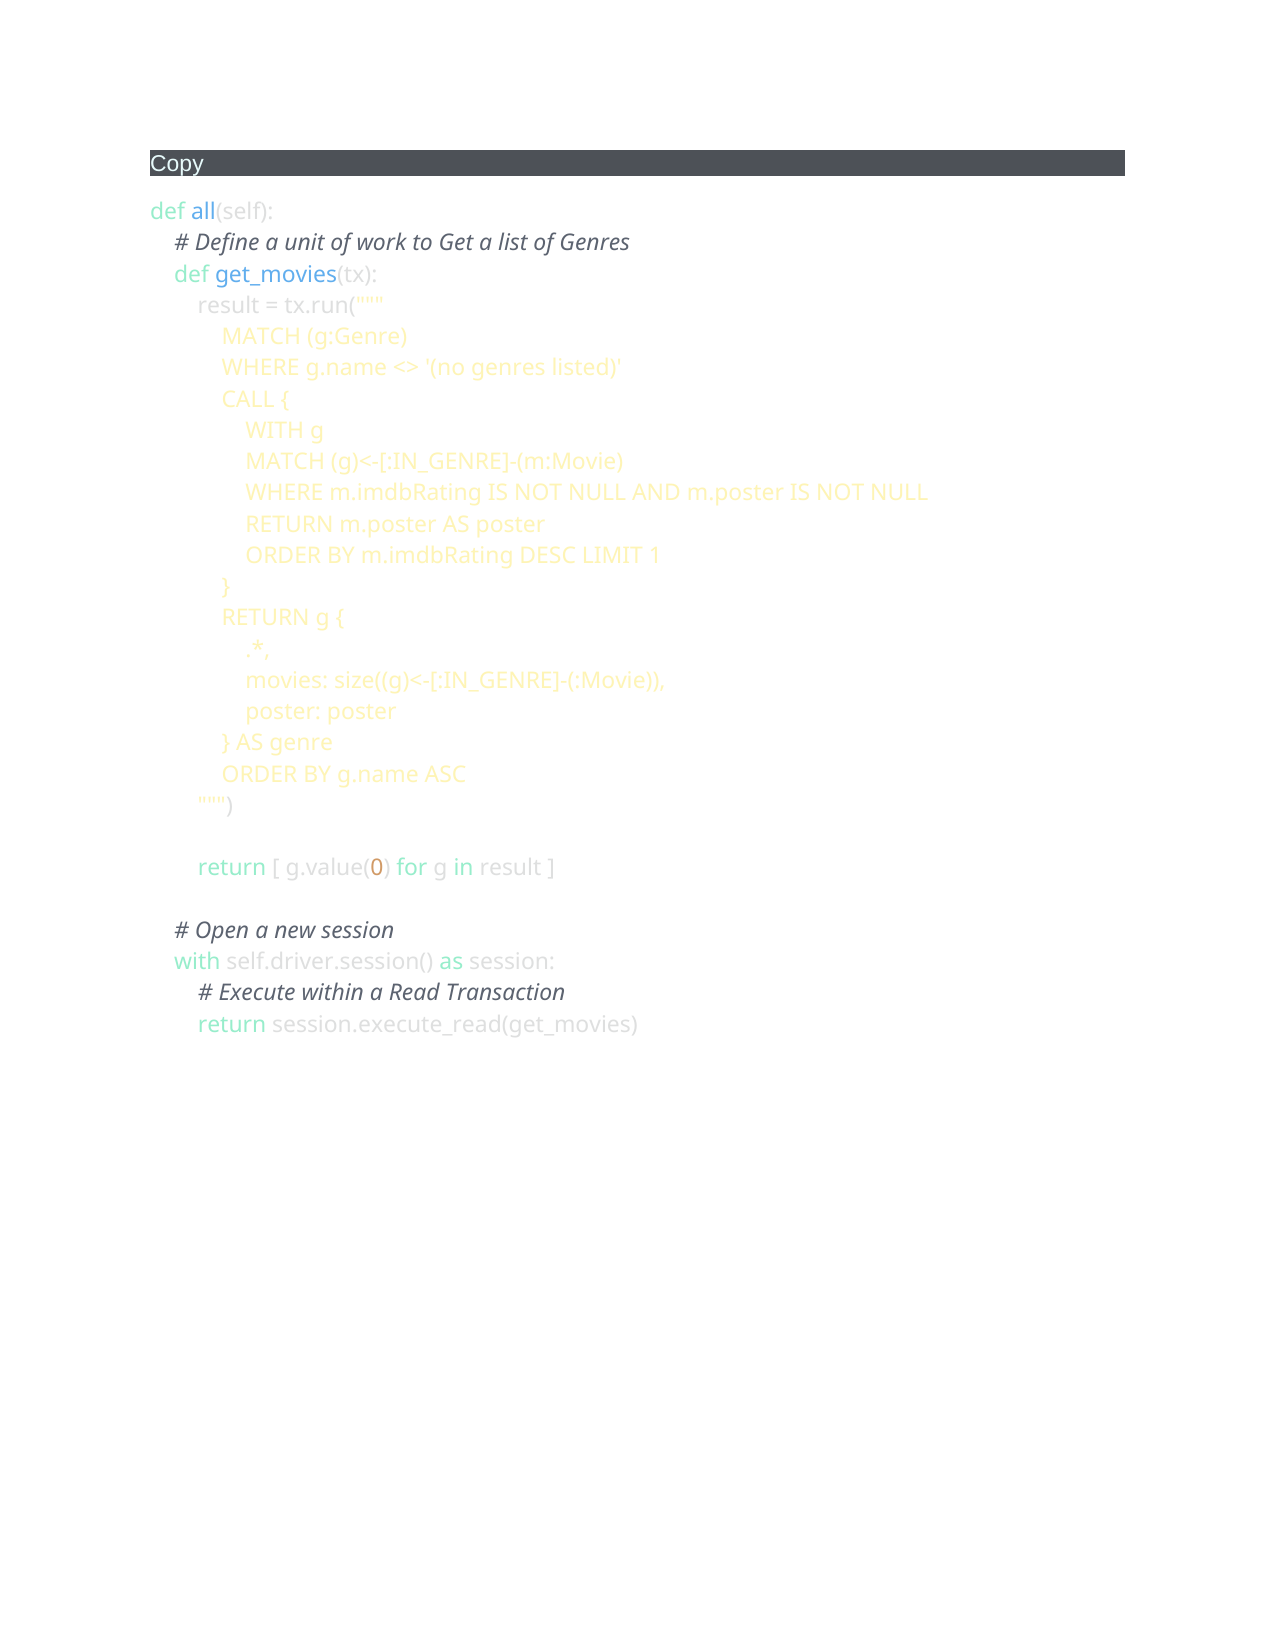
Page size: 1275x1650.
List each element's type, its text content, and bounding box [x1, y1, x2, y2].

text movies: size((g)<-[:IN_GENRE]-(:Movie)), [150, 664, 1125, 695]
text return [ g.value(0) for g in result ] [150, 851, 1125, 883]
text ORDER BY m.imdbRating DESC LIMIT 1 [150, 539, 1125, 570]
text MATCH (g)<-[:IN_GENRE]-(m:Movie) [150, 445, 1125, 476]
text return session.execute_read(get_movies) [150, 1008, 1125, 1039]
text with self.driver.session() as session: [150, 945, 1125, 976]
text MATCH (g:Genre) [150, 320, 1125, 351]
text .*, [150, 633, 1125, 664]
text # Execute within a Read Transaction [150, 976, 1125, 1008]
text WHERE m.imdbRating IS NOT NULL AND m.poster IS NOT NULL [150, 476, 1125, 508]
text # Open a new session [150, 914, 1125, 945]
text def all(self): [150, 195, 1125, 226]
text WITH g [150, 414, 1125, 445]
text # Define a unit of work to Get a list of Genres [150, 226, 1125, 258]
text result = tx.run(""" [150, 289, 1125, 320]
text RETURN m.poster AS poster [150, 508, 1125, 539]
text CALL { [150, 383, 1125, 414]
text poster: poster [150, 695, 1125, 726]
text } AS genre [150, 726, 1125, 758]
text WHERE g.name <> '(no genres listed)' [150, 351, 1125, 383]
text def get_movies(tx): [150, 258, 1125, 289]
text RETURN g { [150, 601, 1125, 633]
text ORDER BY g.name ASC [150, 758, 1125, 789]
text } [150, 570, 1125, 601]
text Copy [150, 150, 1125, 176]
text """) [150, 789, 1125, 820]
